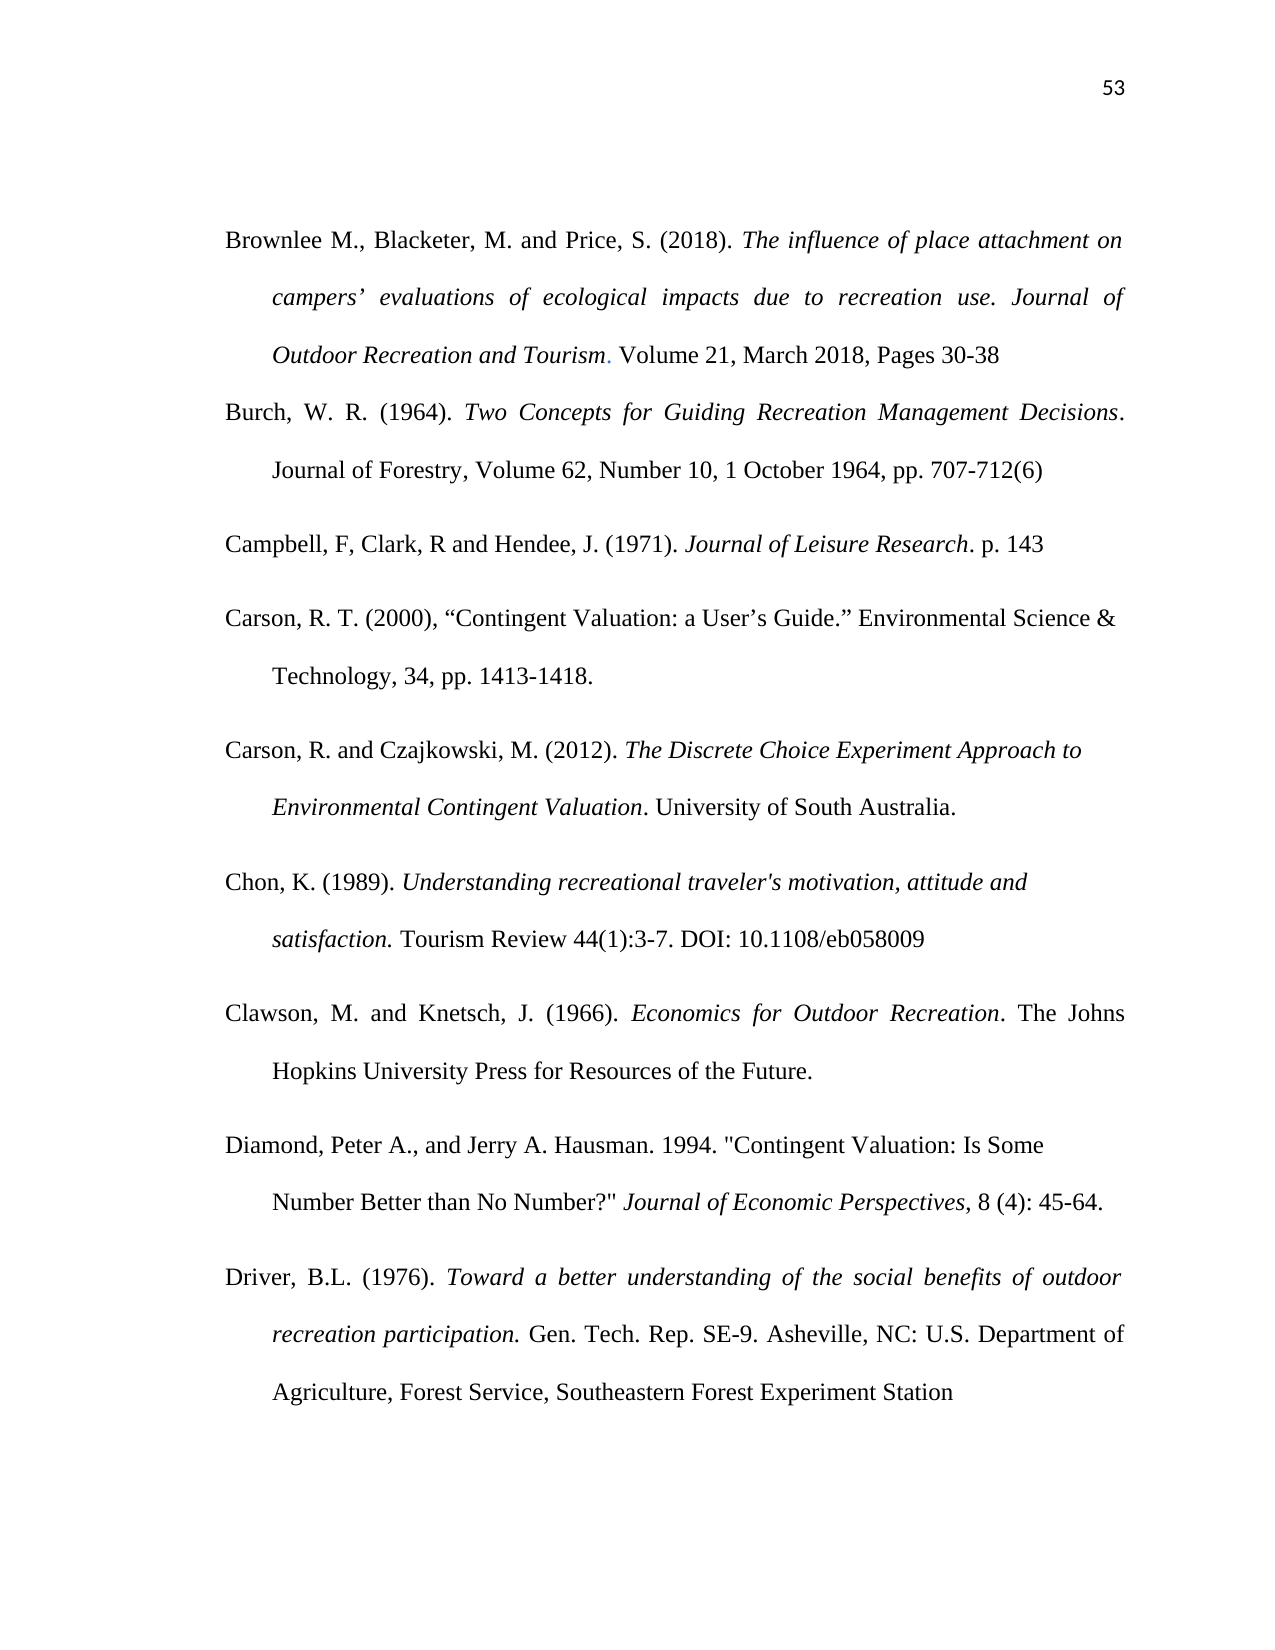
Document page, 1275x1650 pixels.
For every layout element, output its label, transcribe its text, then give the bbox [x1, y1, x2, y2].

text Driver, B.L. (1976). Toward a better understanding of the social benefits of outdoor recreation participation. Gen. Tech. Rep. SE-9. Asheville, NC: U.S. Department of Agriculture, Forest Service, Southeastern Forest Experiment Station [225, 1262, 1125, 1405]
text Campbell, F, Clark, R and Hendee, J. (1971). Journal of Leisure Research. p. 143 [225, 529, 1125, 558]
subtitle Brownlee M., Blacketer, M. and Price, S. (2018). The influence of place attachment on campers’ evaluations of ecological impacts due to recreation use. Journal of Outdoor Recreation and Tourism. Volume 21, March 2018, Pages 30-38 [225, 225, 1125, 369]
text Carson, R. and Czajkowski, M. (2012). The Discrete Choice Experiment Approach to Environmental Contingent Valuation. University of South Australia. [225, 735, 1125, 821]
text Clawson, M. and Knetsch, J. (1966). Economics for Outdoor Recreation. The Johns Hopkins University Press for Resources of the Future. [225, 998, 1125, 1084]
text Diamond, Peter A., and Jerry A. Hausman. 1994. "Contingent Valuation: Is Some Number Better than No Number?" Journal of Economic Perspectives, 8 (4): 45-64. [225, 1130, 1125, 1216]
text Chon, K. (1989). Understanding recreational traveler's motivation, attitude and satisfaction. Tourism Review 44(1):3-7. DOI: 10.1108/eb058009 [225, 867, 1125, 953]
text Burch, W. R. (1964). Two Concepts for Guiding Recreation Management Decisions. Journal of Forestry, Volume 62, Number 10, 1 October 1964, pp. 707-712(6) [225, 397, 1125, 484]
text Carson, R. T. (2000), “Contingent Valuation: a User’s Guide.” Environmental Science & Technology, 34, pp. 1413-1418. [225, 603, 1125, 689]
